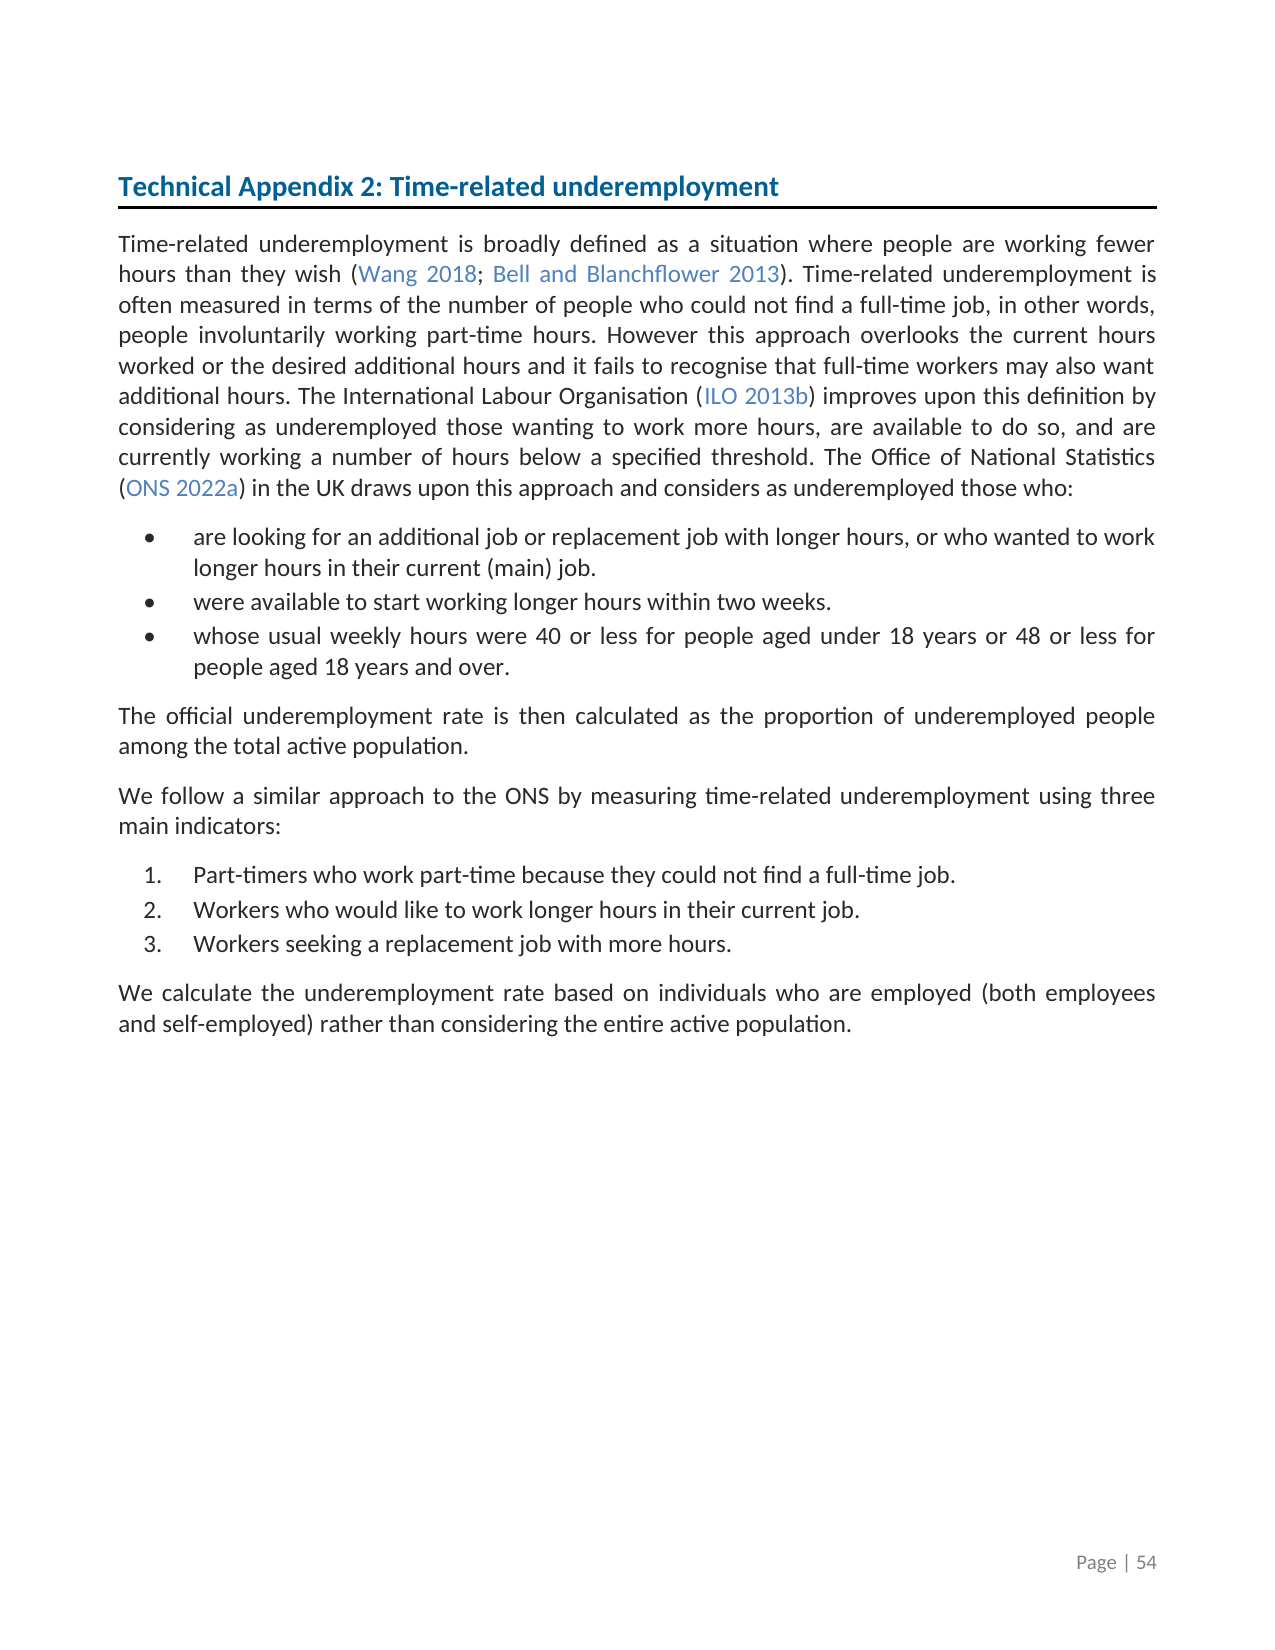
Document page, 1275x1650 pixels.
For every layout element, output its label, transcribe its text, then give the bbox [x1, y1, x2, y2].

list were available to start working longer hours within two weeks. [143, 586, 1157, 616]
text We follow a similar approach to the ONS by measuring time-related underemployment using three main indicators: [118, 780, 1157, 841]
subtitle Technical Appendix 2: Time-related underemployment [118, 168, 1157, 206]
text We calculate the underemployment rate based on individuals who are employed (both employees and self-employed) rather than considering the entire active population. [118, 977, 1157, 1038]
text The official underemployment rate is then calculated as the proportion of underemployed people among the total active population. [118, 700, 1157, 761]
list Part-timers who work part-time because they could not find a full-time job. [143, 859, 1157, 890]
list Workers seeking a replacement job with more hours. [143, 928, 1157, 959]
list are looking for an additional job or replacement job with longer hours, or who wanted to work longer hours in their current (main) job. [143, 521, 1157, 582]
text Time-related underemployment is broadly defined as a situation where people are working fewer hours than they wish (Wang 2018; Bell and Blanchflower 2013). Time-related underemployment is often measured in terms of the number of people who could not find a full-time job, in other words, people involuntarily working part-time hours. However this approach overlooks the current hours worked or the desired additional hours and it fails to recognise that full-time workers may also want additional hours. The International Labour Organisation (ILO 2013b) improves upon this definition by considering as underemployed those wanting to work more hours, are available to do so, and are currently working a number of hours below a specified threshold. The Office of National Statistics (ONS 2022a) in the UK draws upon this approach and considers as underemployed those who: [118, 228, 1157, 502]
list whose usual weekly hours were 40 or less for people aged under 18 years or 48 or less for people aged 18 years and over. [143, 620, 1157, 681]
list Workers who would like to work longer hours in their current job. [143, 894, 1157, 924]
